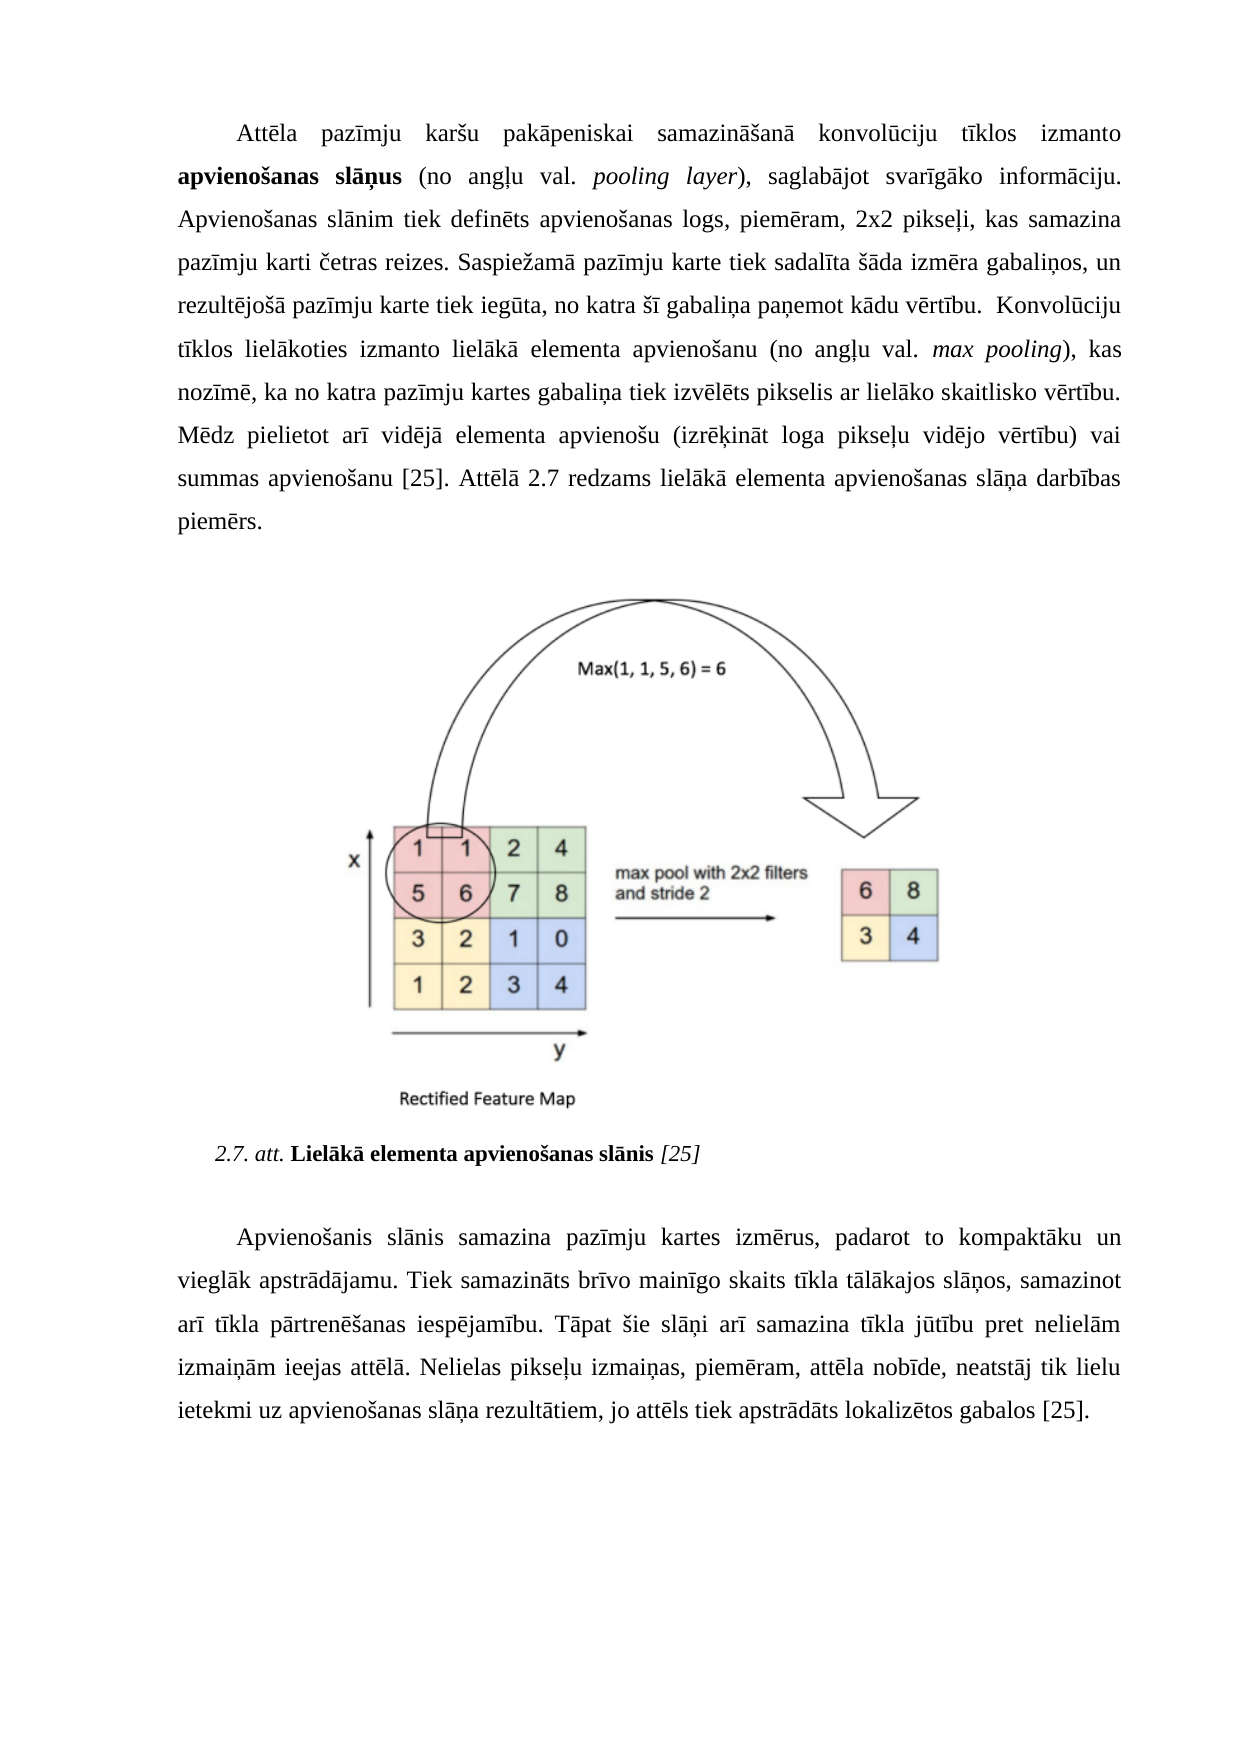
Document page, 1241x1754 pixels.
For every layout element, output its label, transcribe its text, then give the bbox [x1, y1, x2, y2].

text Apvienošanis slānis samazina pazīmju kartes izmērus, padarot to kompaktāku un vieglāk apstrādājamu. Tiek samazināts brīvo mainīgo skaits tīkla tālākajos slāņos, samazinot arī tīkla pārtrenēšanas iespējamību. Tāpat šie slāņi arī samazina tīkla jūtību pret nelielām izmaiņām ieejas attēlā. Nelielas pikseļu izmaiņas, piemēram, attēla nobīde, neatstāj tik lielu ietekmi uz apvienošanas slāņa rezultātiem, jo attēls tiek apstrādāts lokalizētos gabalos . [177, 1222, 1122, 1424]
picture [337, 592, 963, 1126]
text 2.7. att. Lielākā elementa apvienošanas slānis [215, 1140, 1122, 1166]
text Attēla pazīmju karšu pakāpeniskai samazināšanā konvolūciju tīklos izmanto apvienošanas slāņus (no angļu val. pooling layer), saglabājot svarīgāko informāciju. Apvienošanas slānim tiek definēts apvienošanas logs, piemēram, 2x2 pikseļi, kas samazina pazīmju karti četras reizes. Saspiežamā pazīmju karte tiek sadalīta šāda izmēra gabaliņos, un rezultējošā pazīmju karte tiek iegūta, no katra šī gabaliņa paņemot kādu vērtību. Konvolūciju tīklos lielākoties izmanto lielākā elementa apvienošanu (no angļu val. max pooling), kas nozīmē, ka no katra pazīmju kartes gabaliņa tiek izvēlēts pikselis ar lielāko skaitlisko vērtību. Mēdz pielietot arī vidējā elementa apvienošu (izrēķināt loga pikseļu vidējo vērtību) vai summas apvienošanu . Attēlā 2.7 redzams lielākā elementa apvienošanas slāņa darbības piemērs. [177, 118, 1122, 535]
